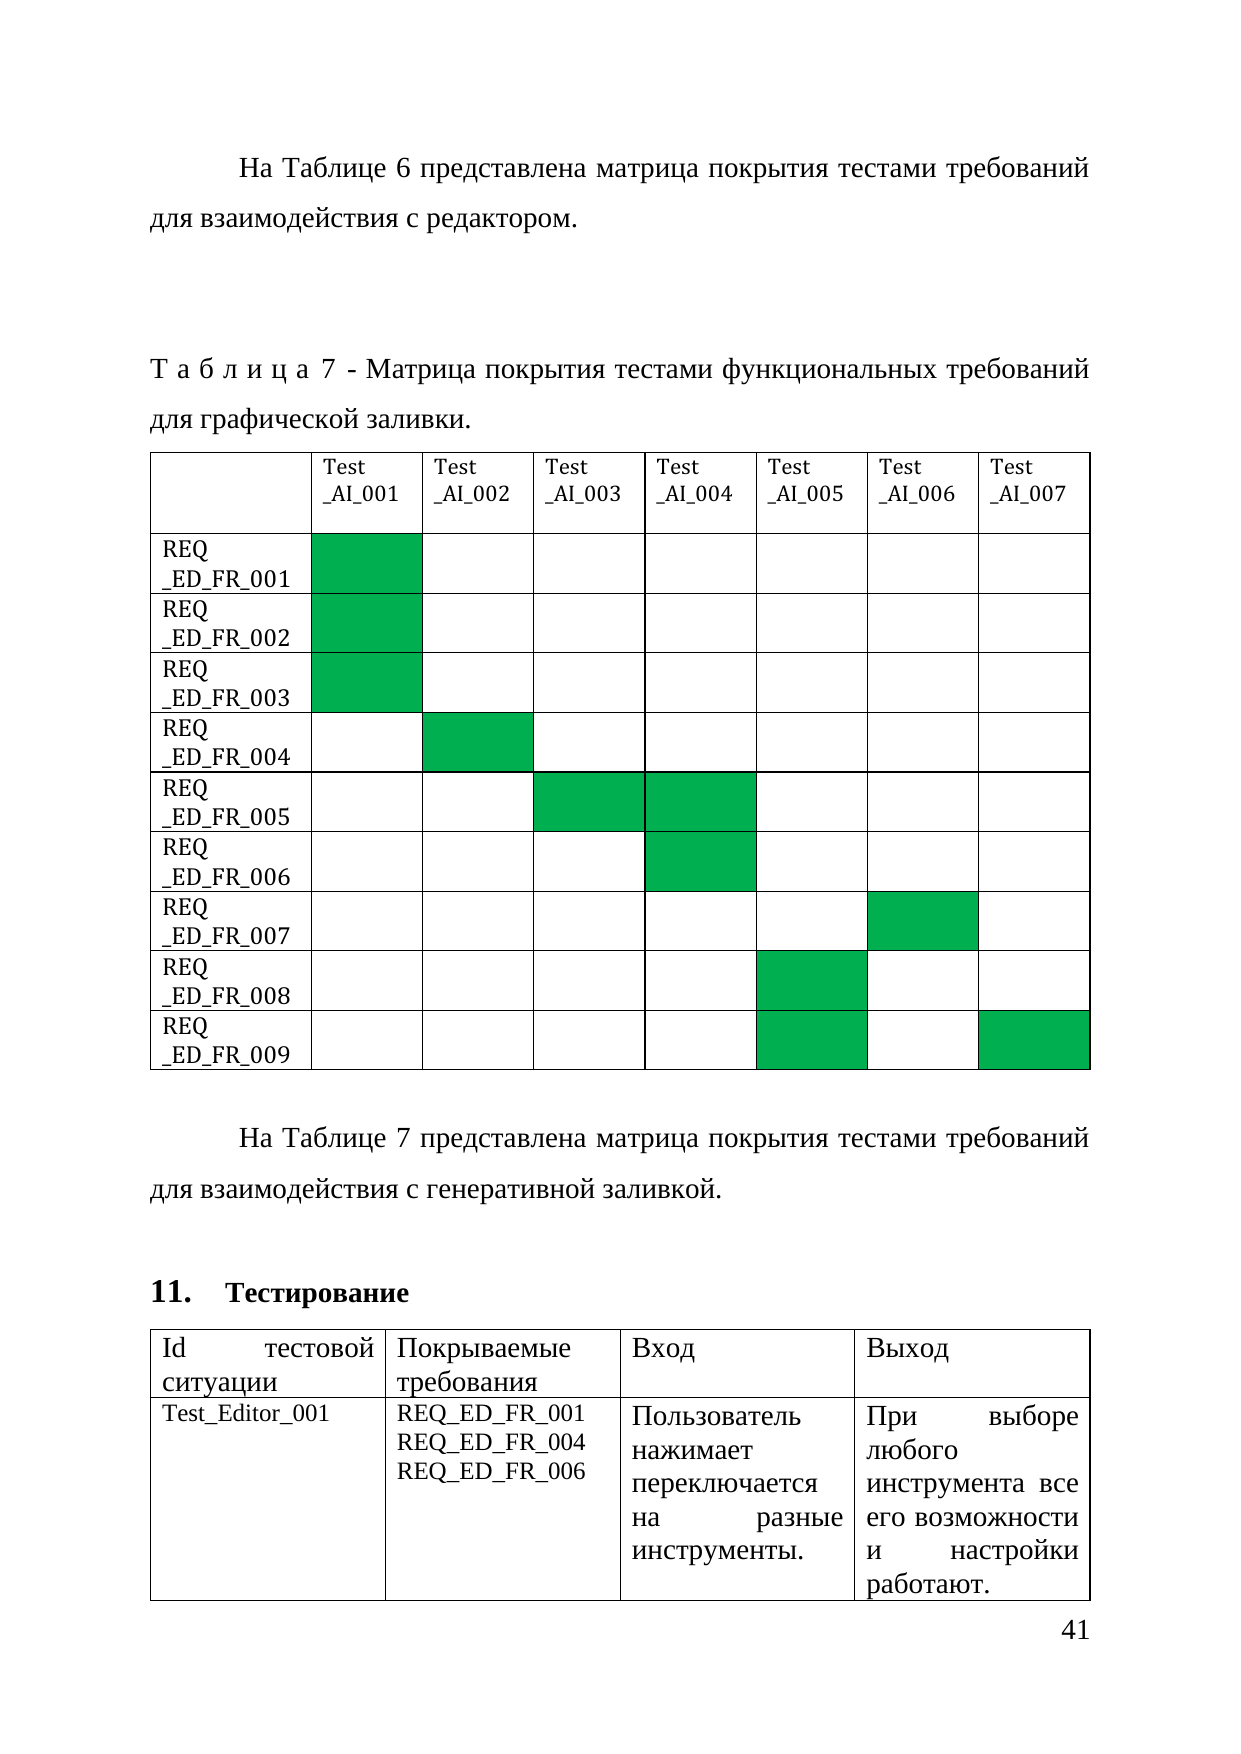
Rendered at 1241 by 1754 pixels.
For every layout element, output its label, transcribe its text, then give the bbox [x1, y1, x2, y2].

table_header Test_AI_002 [423, 453, 533, 533]
table_header Выход [855, 1330, 1089, 1397]
table_cell REQ_ED_FR_001 [151, 534, 311, 593]
table_header Test_AI_003 [534, 453, 644, 533]
table_cell [312, 832, 422, 891]
table_cell [423, 534, 533, 593]
table_cell REQ_ED_FR_007 [151, 892, 311, 950]
table_cell [423, 892, 533, 950]
table_cell [312, 892, 422, 950]
table_cell [534, 713, 644, 771]
table_cell [757, 534, 867, 593]
text Т а б л и ц а 7 - Матрица покрытия тестами функциональных требований для графической заливки. [150, 351, 1090, 435]
table_cell [757, 892, 867, 950]
table_cell [312, 773, 422, 831]
table_cell [534, 1011, 644, 1069]
table_cell [979, 1011, 1089, 1069]
table_cell [534, 951, 644, 1010]
table_cell [534, 594, 644, 652]
table_cell REQ_ED_FR_004 [151, 713, 311, 771]
table_cell [312, 951, 422, 1010]
table_cell [868, 951, 978, 1010]
table_cell [757, 594, 867, 652]
table_header Test_AI_004 [646, 453, 756, 533]
text На Таблице 6 представлена матрица покрытия тестами требований для взаимодействия с редактором. [150, 150, 1090, 234]
table_cell [534, 773, 644, 831]
table_cell [757, 1011, 867, 1069]
table_cell [423, 713, 533, 771]
table_cell [757, 713, 867, 771]
table_cell REQ_ED_FR_003 [151, 653, 311, 712]
table_cell Test_Editor_001 [151, 1398, 385, 1599]
table_cell [423, 653, 533, 712]
table_cell [979, 892, 1089, 950]
table_cell [423, 951, 533, 1010]
table_cell [312, 713, 422, 771]
table_cell [312, 1011, 422, 1069]
table_cell [868, 653, 978, 712]
table_header Id тестовой ситуации [151, 1330, 385, 1397]
table_cell [423, 832, 533, 891]
table_cell [979, 653, 1089, 712]
table_cell [868, 892, 978, 950]
table_cell [646, 773, 756, 831]
table_cell [646, 1011, 756, 1069]
table_cell [868, 832, 978, 891]
table_cell [646, 534, 756, 593]
table_cell [646, 594, 756, 652]
table_cell [757, 832, 867, 891]
table_cell REQ_ED_FR_002 [151, 594, 311, 652]
table_cell [868, 594, 978, 652]
table_header Test_AI_001 [312, 453, 422, 533]
table_cell REQ_ED_FR_001 REQ_ED_FR_004 REQ_ED_FR_006 [386, 1398, 620, 1599]
table_cell [423, 773, 533, 831]
table_header Покрываемые требования [386, 1330, 620, 1397]
table_cell [534, 892, 644, 950]
table_cell REQ_ED_FR_006 [151, 832, 311, 891]
table_cell Пользователь нажимает переключается на разные инструменты. [621, 1398, 854, 1599]
table_cell [868, 773, 978, 831]
table_cell [423, 594, 533, 652]
text На Таблице 7 представлена матрица покрытия тестами требований для взаимодействия с генеративной заливкой. [150, 1121, 1090, 1204]
table_cell [646, 892, 756, 950]
table_header Test_AI_006 [868, 453, 978, 533]
table_cell [868, 534, 978, 593]
subtitle Тестирование [150, 1272, 1090, 1310]
table_cell [979, 713, 1089, 771]
table_cell [534, 534, 644, 593]
table_cell [423, 1011, 533, 1069]
table_cell [868, 713, 978, 771]
table_cell [757, 653, 867, 712]
table_cell REQ_ED_FR_008 [151, 951, 311, 1010]
table_cell При выборе любого инструмента все его возможности и настройки работают. [855, 1398, 1089, 1599]
table_cell [534, 653, 644, 712]
table_cell [646, 653, 756, 712]
table_cell [312, 534, 422, 593]
table_cell [534, 832, 644, 891]
table_cell [979, 951, 1089, 1010]
table_cell [312, 594, 422, 652]
table_cell [646, 713, 756, 771]
table_cell [979, 832, 1089, 891]
table_header [151, 453, 311, 533]
table_cell [979, 594, 1089, 652]
table_cell [312, 653, 422, 712]
table_cell [979, 534, 1089, 593]
table_cell [646, 832, 756, 891]
table_cell [757, 951, 867, 1010]
table_cell [757, 773, 867, 831]
table_cell [979, 773, 1089, 831]
table_cell [868, 1011, 978, 1069]
table_header Test_AI_005 [757, 453, 867, 533]
table_cell [646, 951, 756, 1010]
table_cell REQ_ED_FR_005 [151, 773, 311, 831]
table_cell REQ_ED_FR_009 [151, 1011, 311, 1069]
table_header Test_AI_007 [979, 453, 1089, 533]
table_header Вход [621, 1330, 854, 1397]
